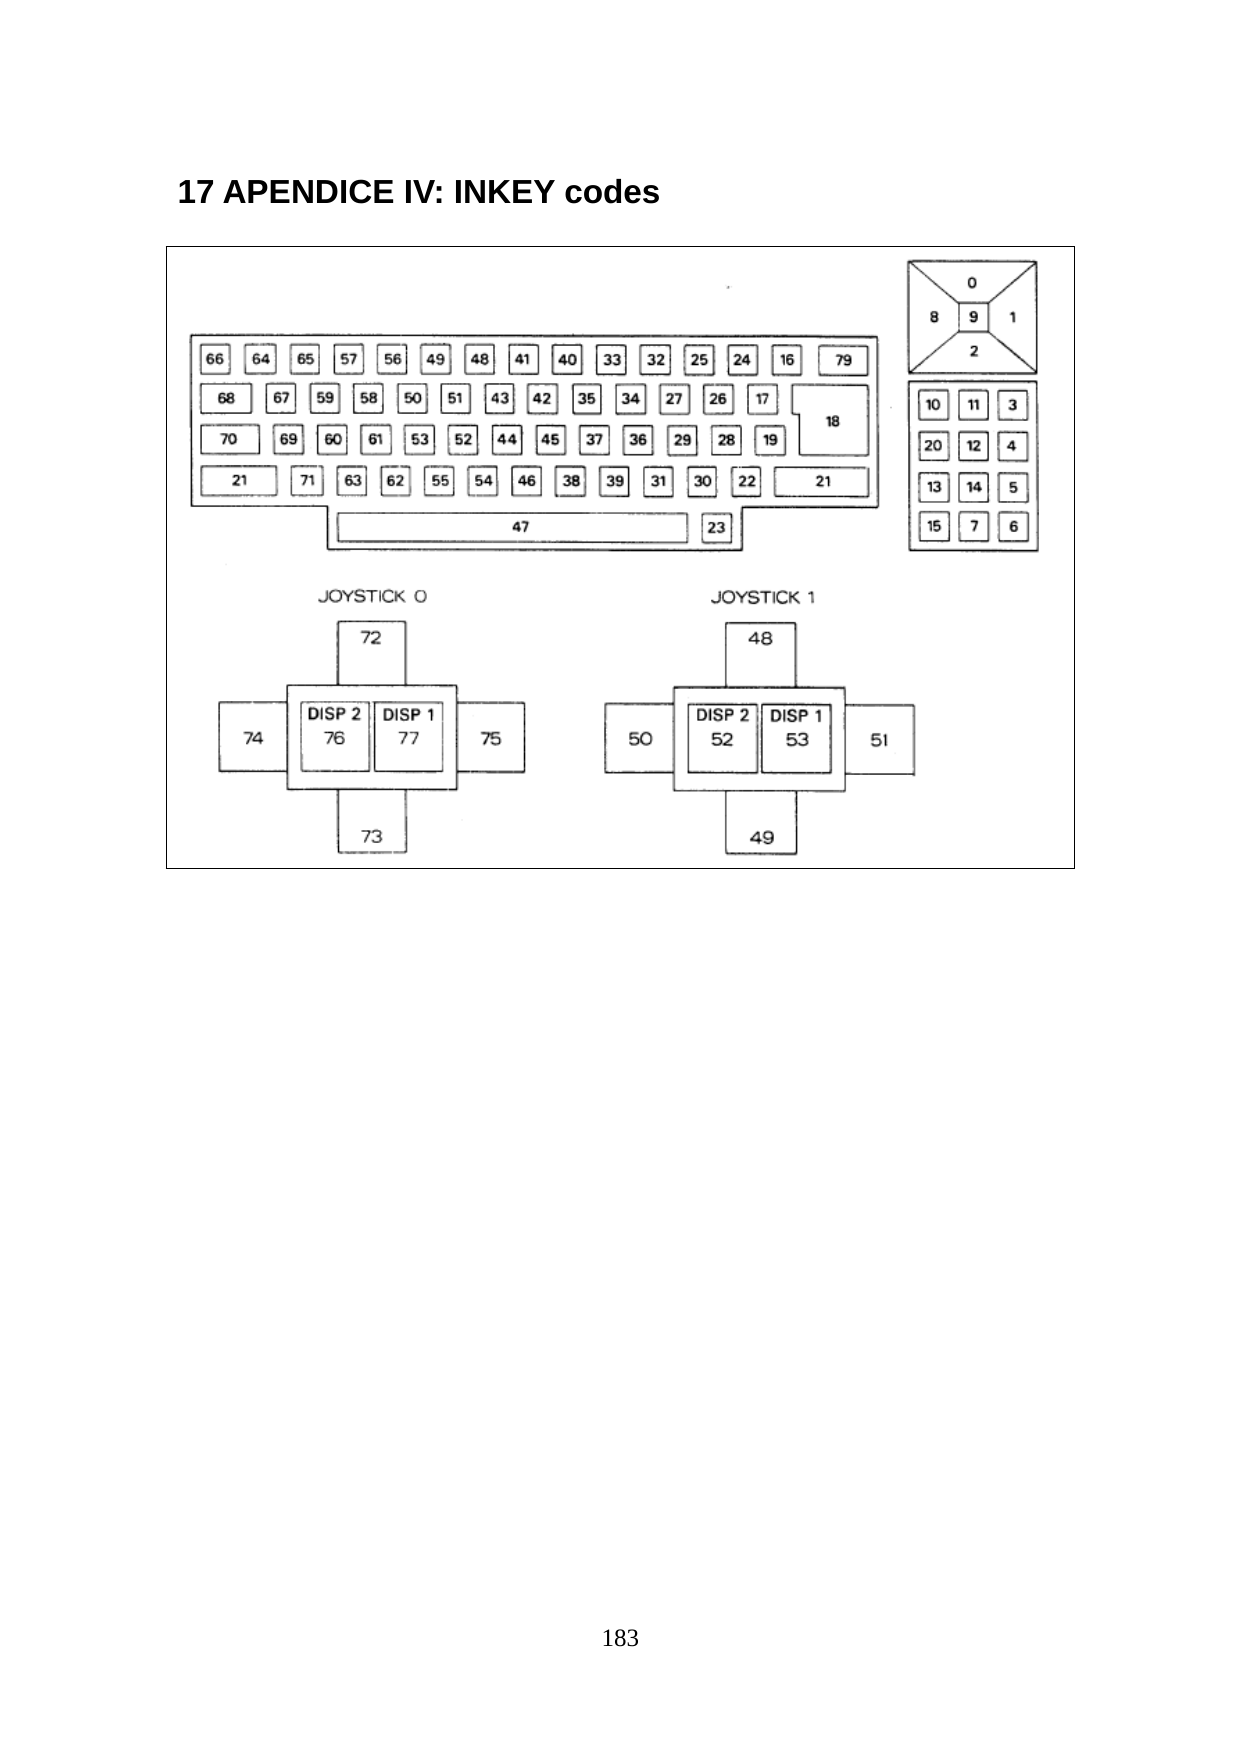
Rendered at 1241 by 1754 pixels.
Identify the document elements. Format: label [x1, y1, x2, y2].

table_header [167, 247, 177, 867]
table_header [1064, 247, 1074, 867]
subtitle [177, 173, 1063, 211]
picture [177, 247, 1064, 868]
